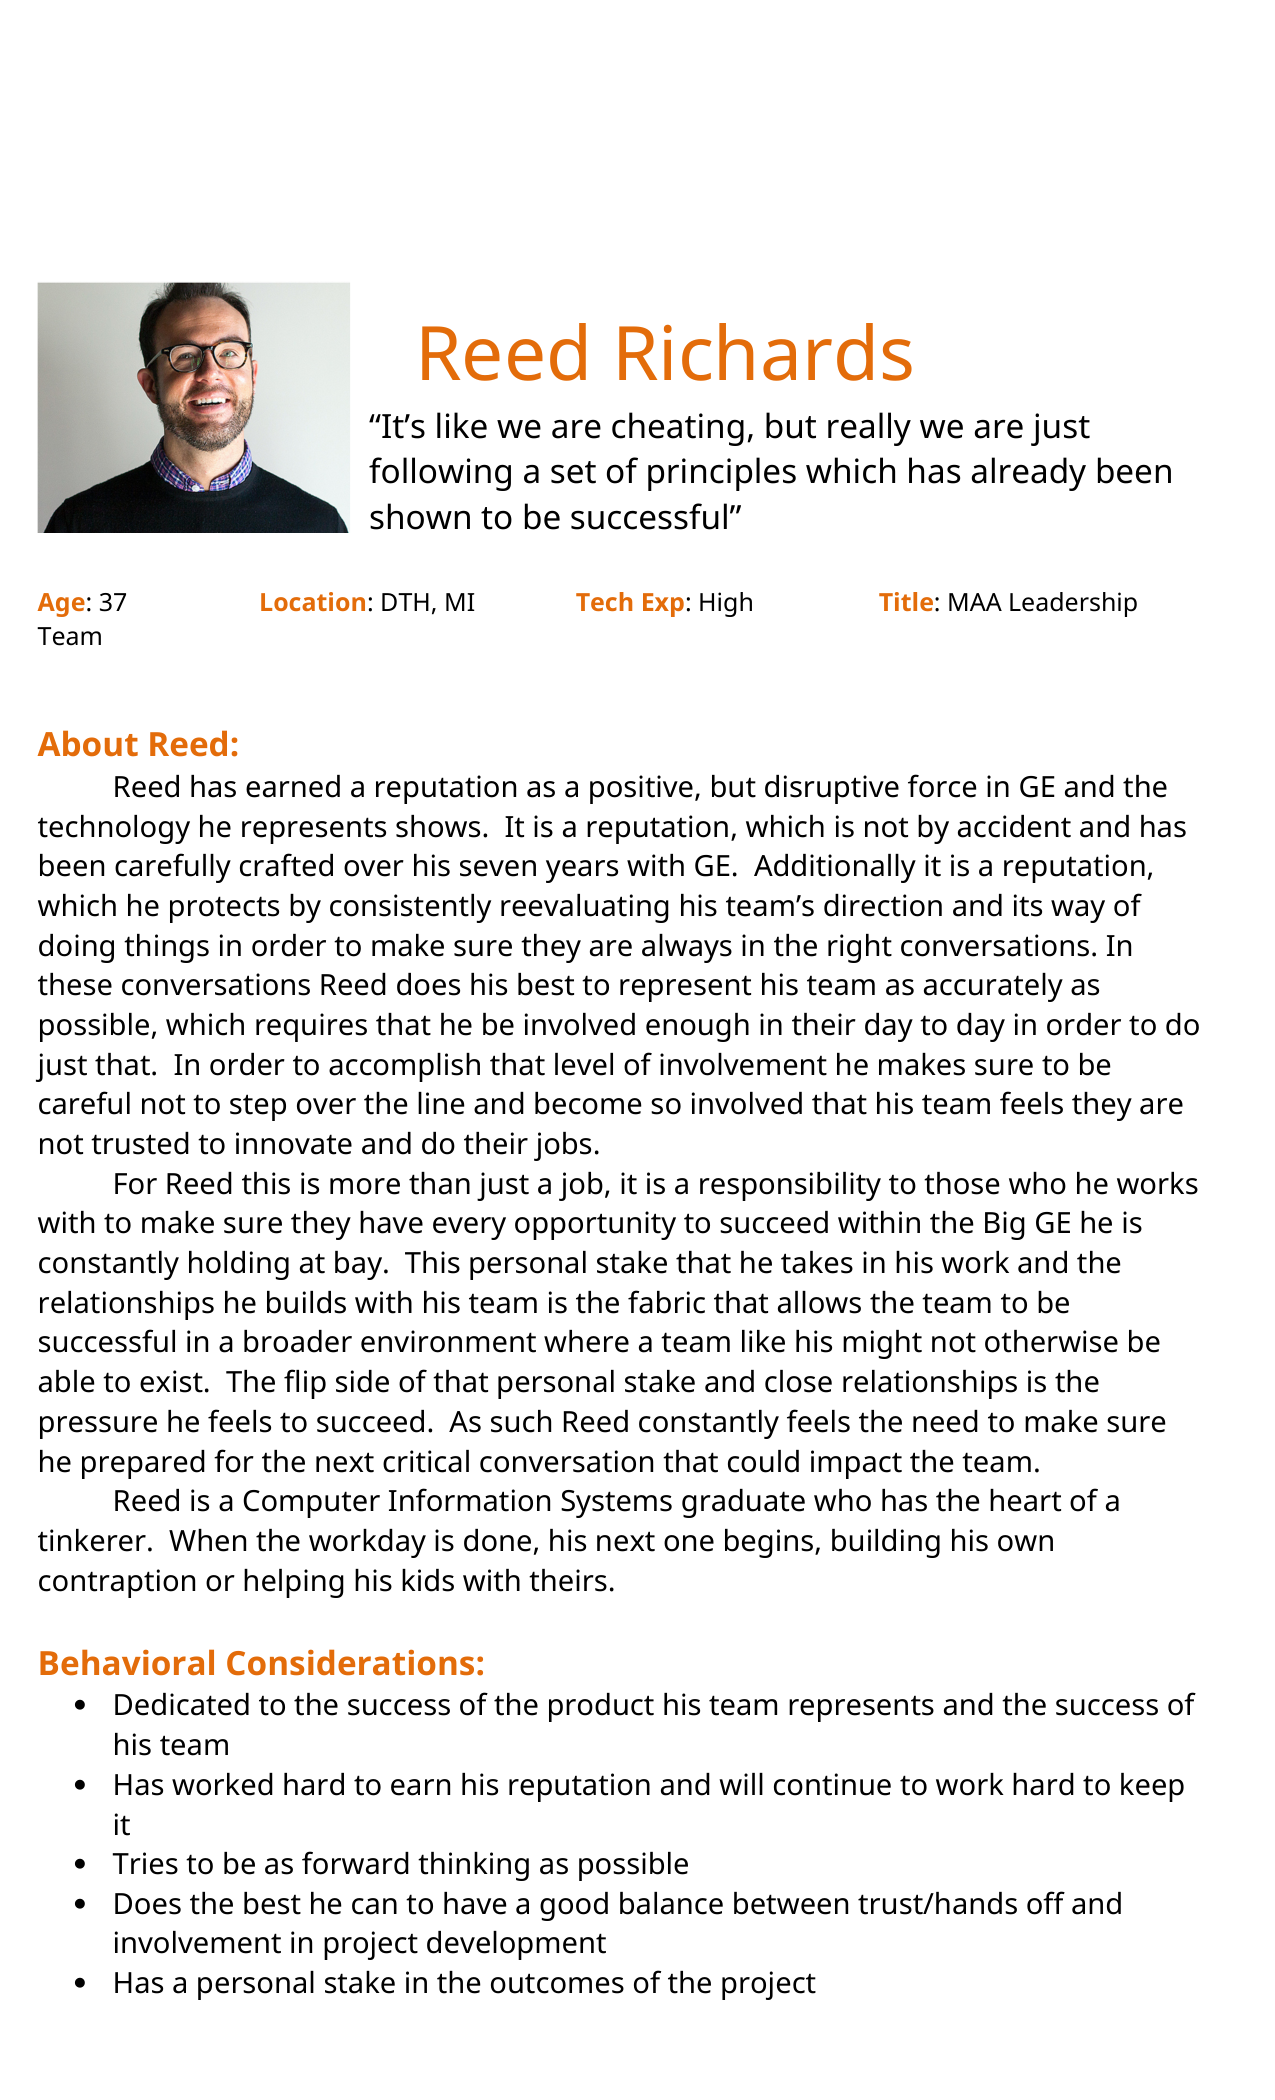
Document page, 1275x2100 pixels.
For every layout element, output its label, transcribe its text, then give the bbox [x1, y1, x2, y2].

list Has worked hard to earn his reputation and will continue to work hard to keep it [75, 1764, 1209, 1843]
text Behavioral Considerations: [37, 1639, 1209, 1685]
list Has a personal stake in the outcomes of the project [75, 1962, 1209, 2002]
text For Reed this is more than just a job, it is a responsibility to those who he works with to make sure they have every opportunity to succeed within the Big GE he is constantly holding at bay. This personal stake that he takes in his work and the relationships he builds with his team is the fabric that allows the team to be successful in a broader environment where a team like his might not otherwise be able to exist. The flip side of that personal stake and close relationships is the pressure he feels to succeed. As such Reed constantly feels the need to make sure he prepared for the next critical conversation that could impact the team. [37, 1163, 1209, 1481]
text Age: 37 Location: DTH, MI Tech Exp: High Title: MAA Leadership Team [37, 584, 1209, 653]
list Dedicated to the success of the product his team represents and the success of his team [75, 1685, 1209, 1764]
text Reed has earned a reputation as a positive, but disruptive force in GE and the technology he represents shows. It is a reputation, which is not by accident and has been carefully crafted over his seven years with GE. Additionally it is a reputation, which he protects by consistently reevaluating his team’s direction and its way of doing things in order to make sure they are always in the right conversations. In these conversations Reed does his best to represent his team as accurately as possible, which requires that he be involved enough in their day to day in order to do just that. In order to accomplish that level of involvement he makes sure to be careful not to step over the line and become so involved that his team feels they are not trusted to innovate and do their jobs. [37, 766, 1209, 1163]
text Reed is a Computer Information Systems graduate who has the heart of a tinkerer. When the workday is done, his next one begins, building his own contraption or helping his kids with theirs. [37, 1481, 1209, 1599]
text “It’s like we are cheating, but really we are just following a set of principles which has already been shown to be successful” [37, 403, 1209, 539]
list Tries to be as forward thinking as possible [75, 1843, 1209, 1883]
text About Reed: [37, 721, 1209, 766]
text Reed Richards [350, 301, 1209, 403]
list Does the best he can to have a good balance between trust/hands off and involvement in project development [75, 1883, 1209, 1962]
picture [37, 281, 350, 532]
